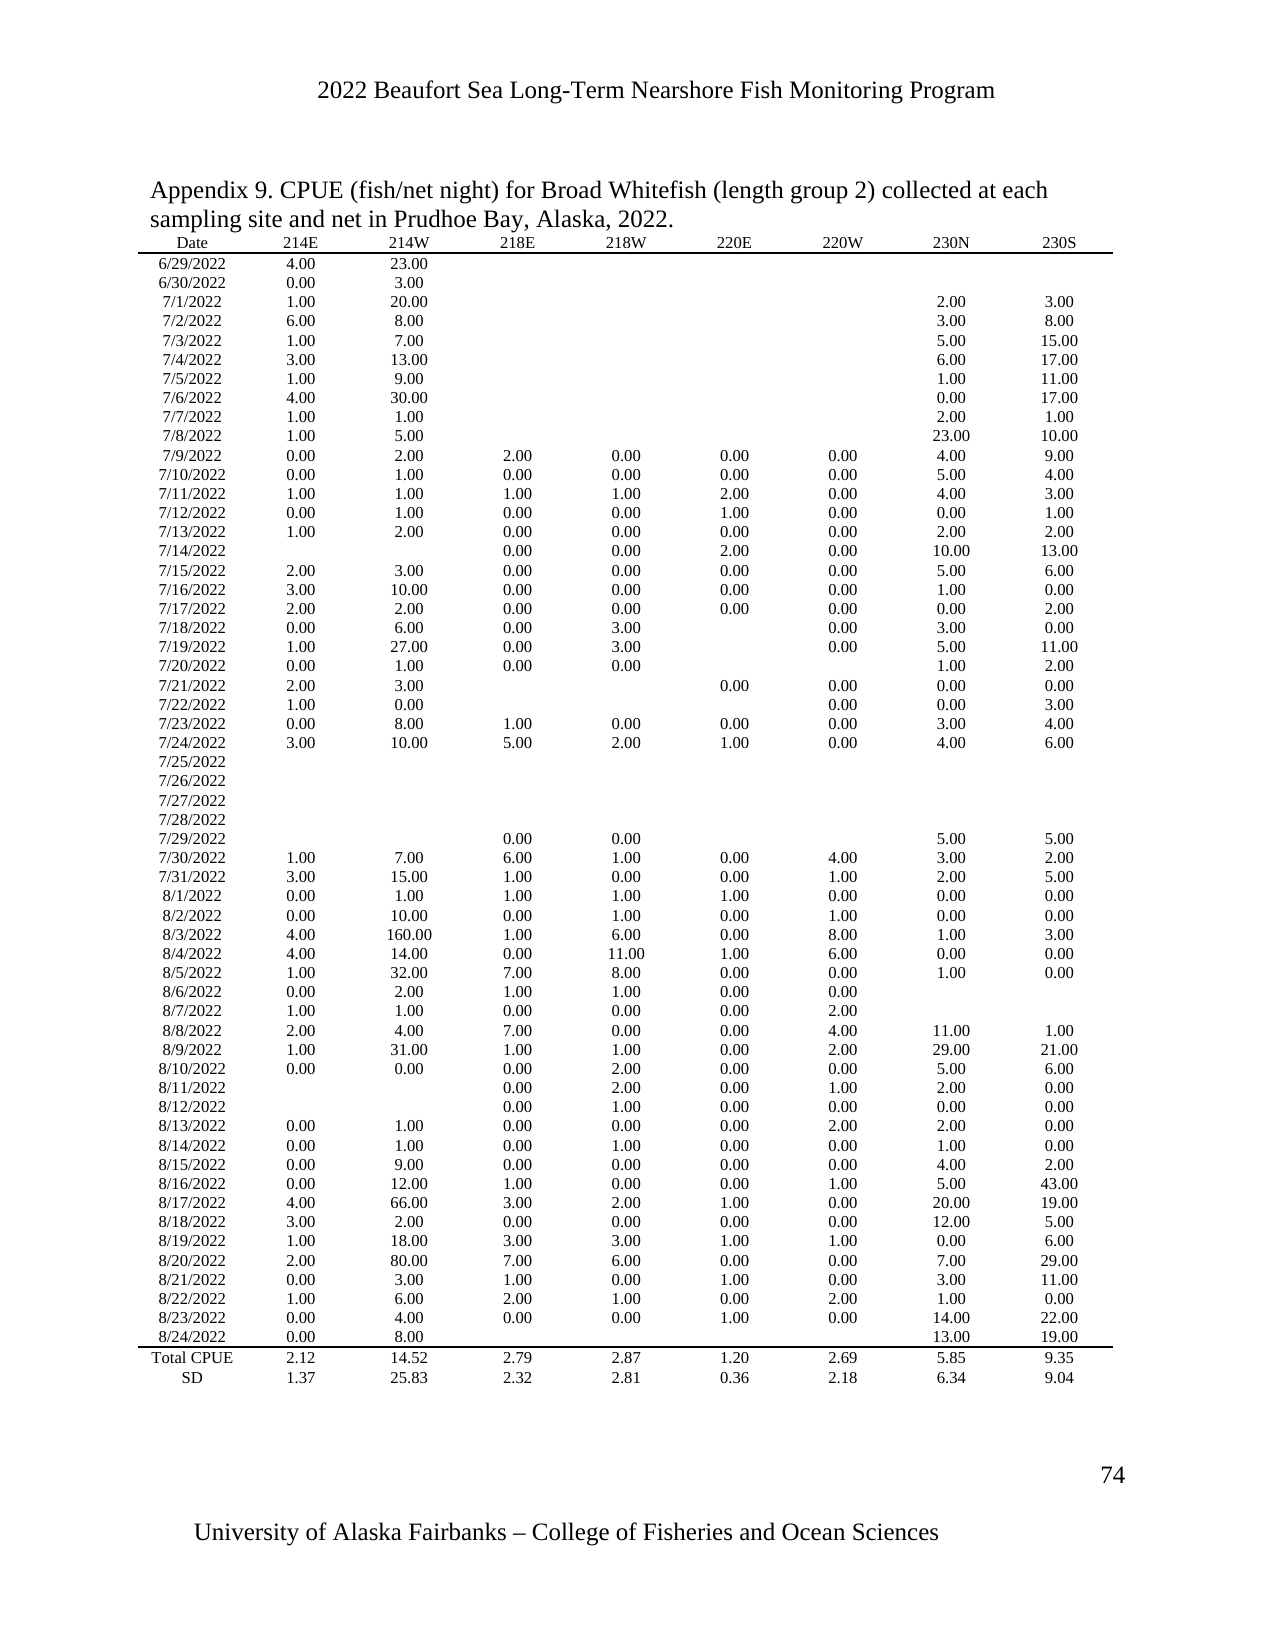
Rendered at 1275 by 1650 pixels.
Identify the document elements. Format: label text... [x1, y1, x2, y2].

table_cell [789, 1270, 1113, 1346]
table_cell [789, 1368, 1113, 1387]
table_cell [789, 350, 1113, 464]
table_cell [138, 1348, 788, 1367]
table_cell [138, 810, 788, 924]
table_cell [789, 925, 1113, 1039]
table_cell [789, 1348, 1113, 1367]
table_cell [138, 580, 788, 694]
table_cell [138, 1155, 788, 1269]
subtitle Appendix 9. CPUE (fish/net night) for Broad Whitefish (length group 2) collected at each sampling site and net in Prudhoe Bay, Alaska, 2022. [150, 175, 1125, 232]
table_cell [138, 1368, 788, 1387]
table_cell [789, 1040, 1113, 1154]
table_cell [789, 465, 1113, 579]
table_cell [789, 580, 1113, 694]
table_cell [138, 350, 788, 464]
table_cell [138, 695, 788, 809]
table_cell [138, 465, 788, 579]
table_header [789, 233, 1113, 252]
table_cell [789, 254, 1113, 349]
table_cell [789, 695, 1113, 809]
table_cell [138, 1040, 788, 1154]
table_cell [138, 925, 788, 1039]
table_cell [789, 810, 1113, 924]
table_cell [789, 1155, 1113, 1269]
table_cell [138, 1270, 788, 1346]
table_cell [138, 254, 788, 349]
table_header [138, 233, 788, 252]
